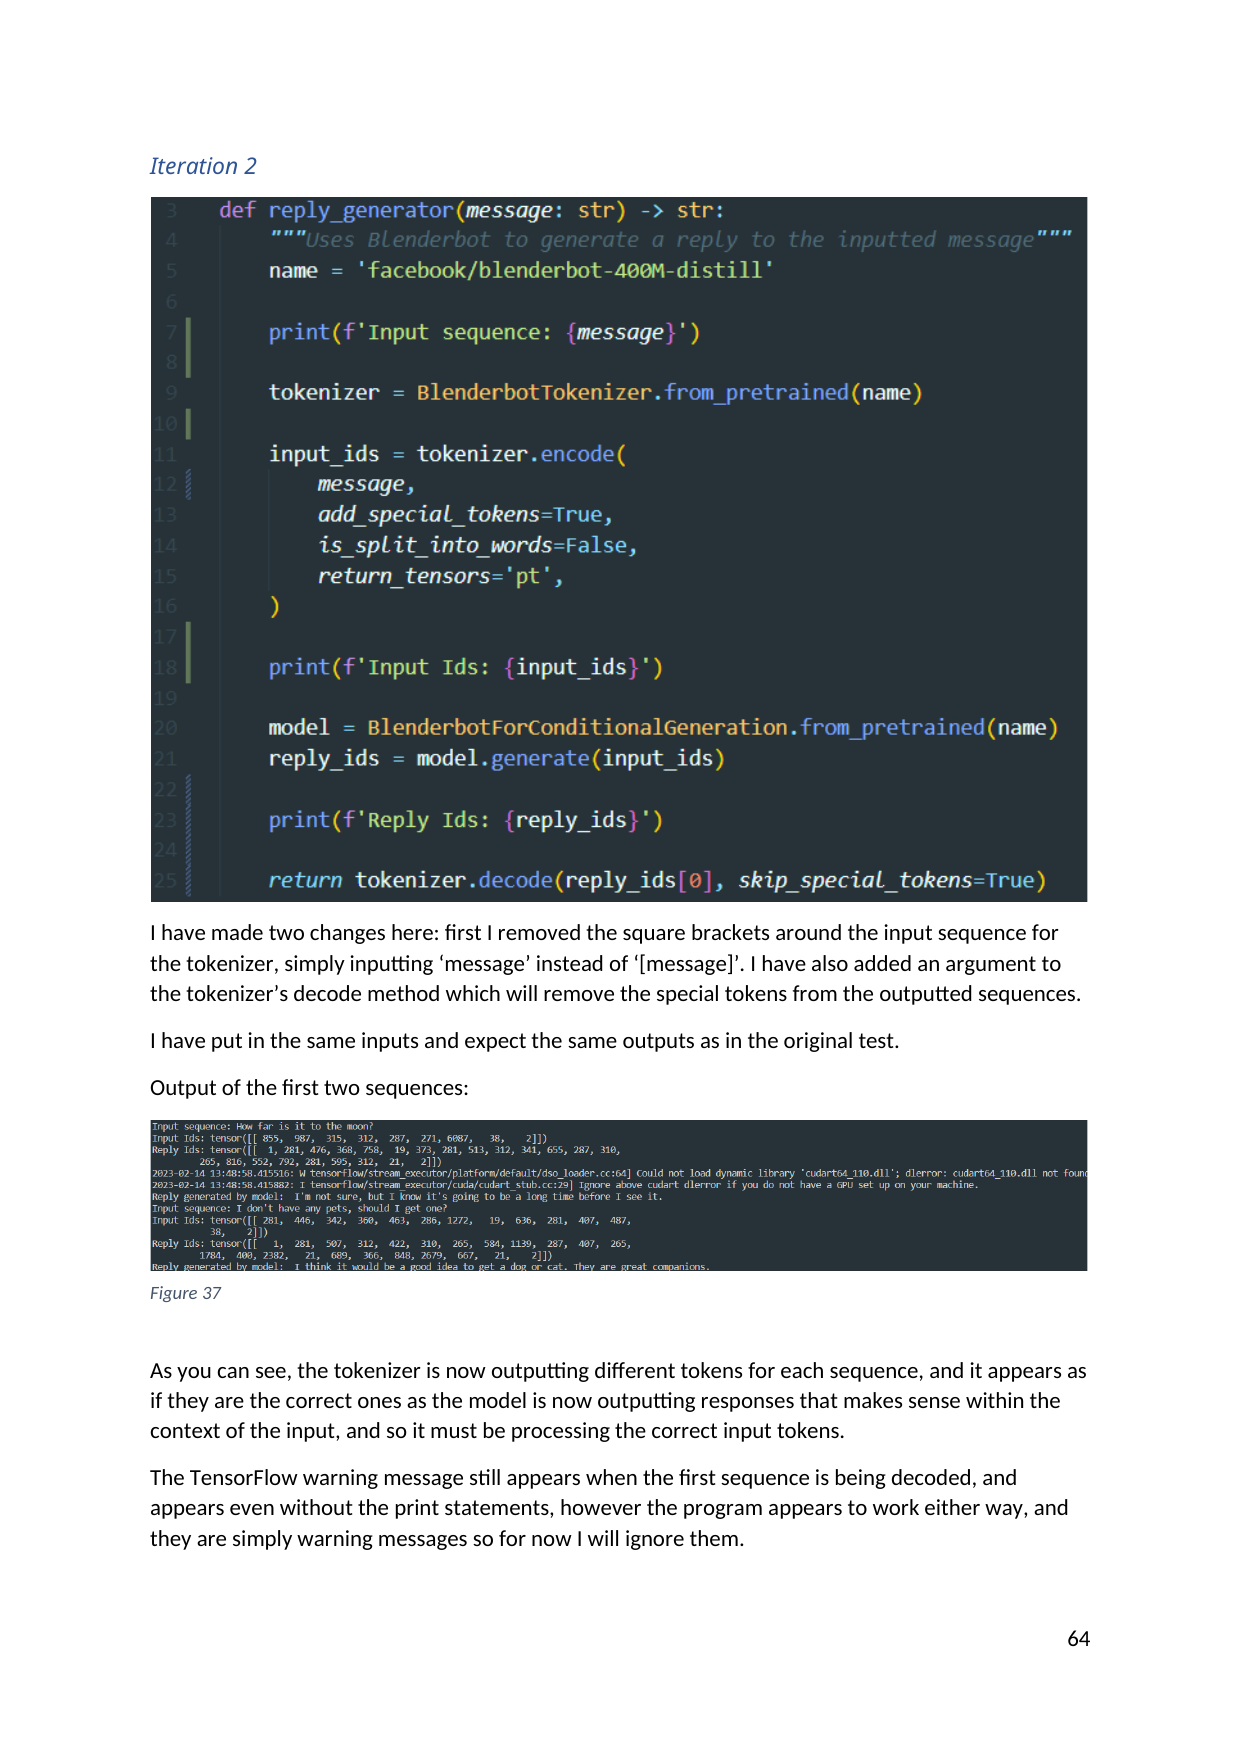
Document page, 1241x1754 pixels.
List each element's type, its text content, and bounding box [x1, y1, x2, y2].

text The TensorFlow warning message still appears when the first sequence is being decoded, and appears even without the print statements, however the program appears to work either way, and they are simply warning messages so for now I will ignore them. [150, 1463, 1090, 1552]
text Output of the first two sequences: [150, 1073, 1090, 1101]
subtitle Iteration 2 [150, 150, 1090, 181]
picture [150, 197, 1087, 901]
text As you can see, the tokenizer is now outputting different tokens for each sequence, and it appears as if they are the correct ones as the model is now outputting responses that makes sense within the context of the input, and so it must be processing the correct input tokens. [150, 1304, 1090, 1444]
picture [150, 1120, 1087, 1270]
text I have put in the same inputs and expect the same outputs as in the original test. [150, 1026, 1090, 1054]
